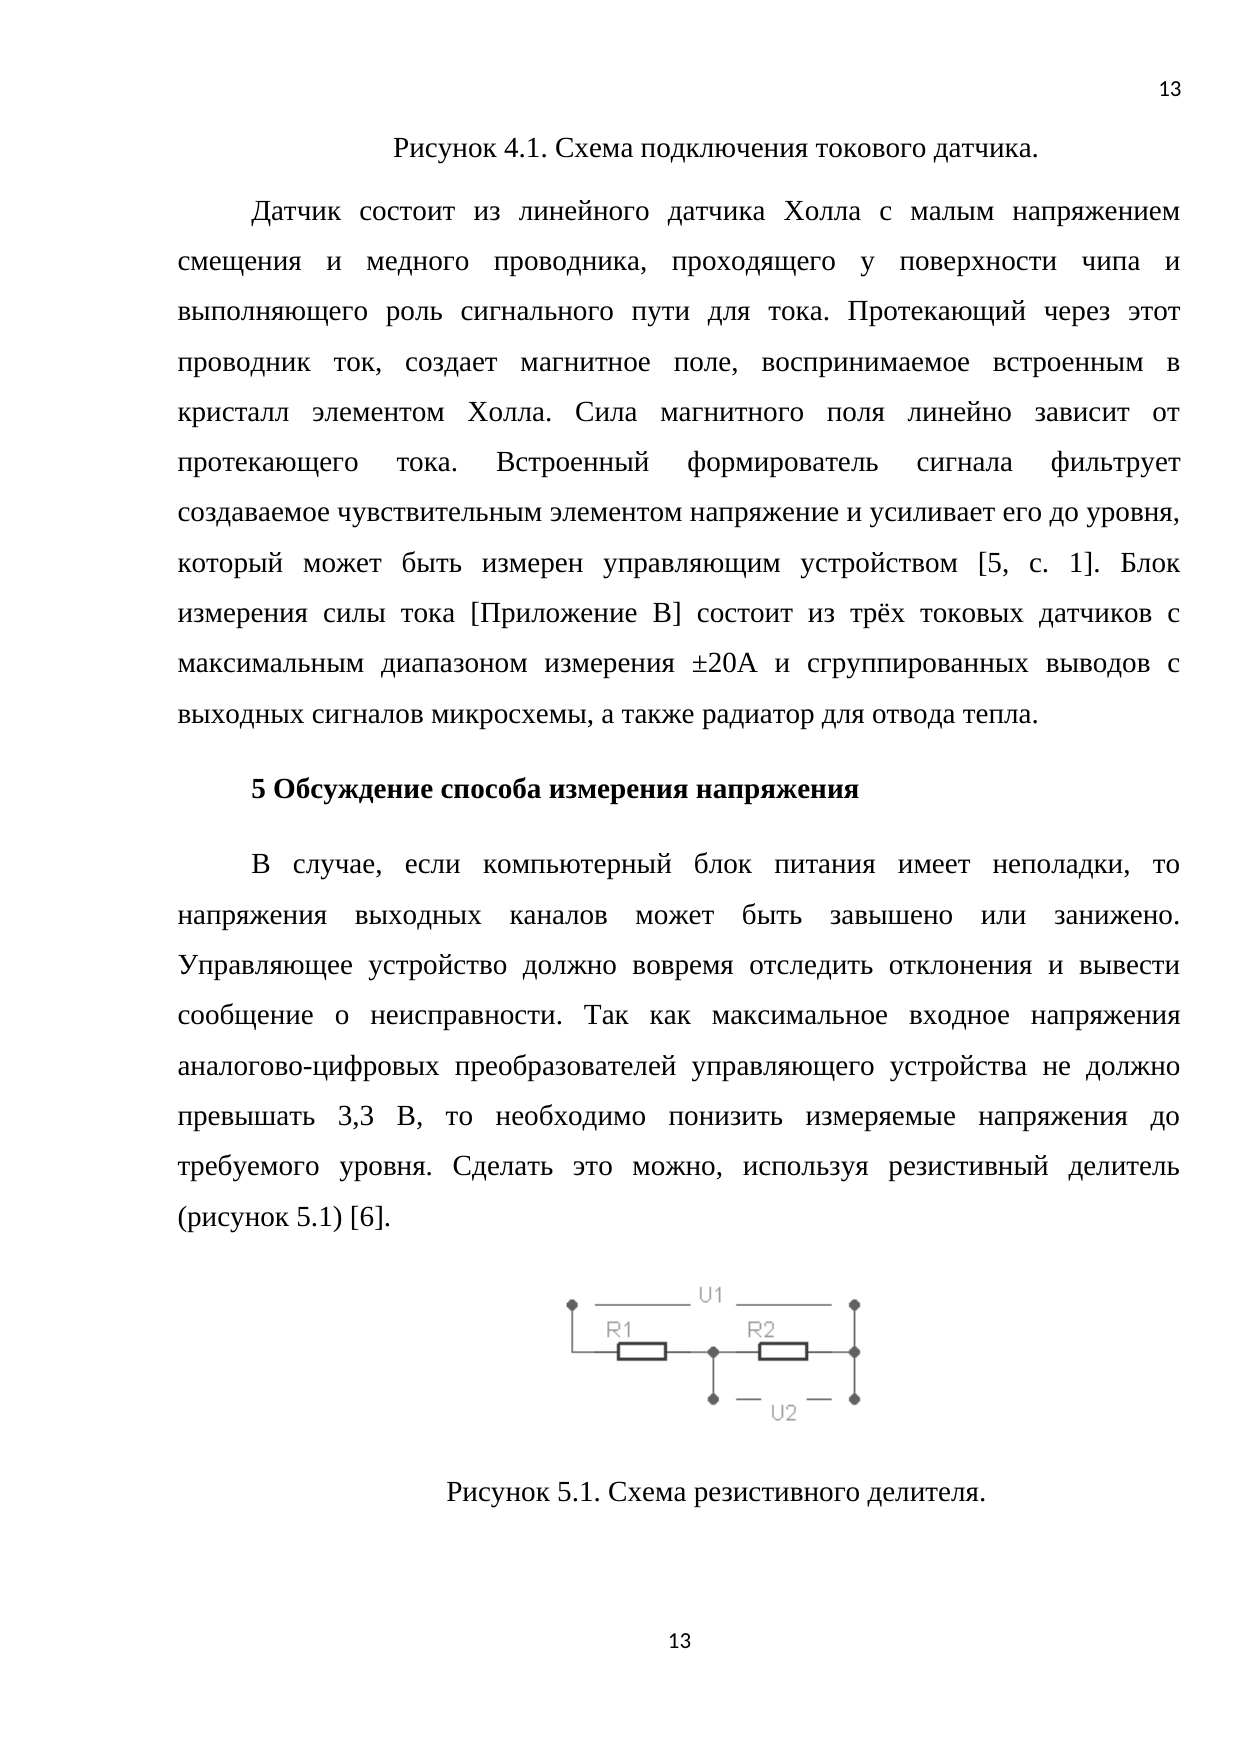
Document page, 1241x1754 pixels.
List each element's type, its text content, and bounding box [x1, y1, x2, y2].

text Рисунок 4.1. Схема подключения токового датчика. [177, 130, 1181, 163]
text В случае, если компьютерный блок питания имеет неполадки, то напряжения выходных каналов может быть завышено или занижено. Управляющее устройство должно вовремя отследить отклонения и вывести сообщение о неисправности. Так как максимальное входное напряжения аналогово-цифровых преобразователей управляющего устройства не должно превышать 3,3 В, то необходимо понизить измеряемые напряжения до требуемого уровня. Сделать это можно, используя резистивный делитель (рисунок 5.1) [6]. [177, 846, 1181, 1232]
text 5 Обсуждение способа измерения напряжения [177, 771, 1181, 805]
text Рисунок 5.1. Схема резистивного делителя. [177, 1474, 1181, 1507]
text Датчик состоит из линейного датчика Холла с малым напряжением смещения и медного проводника, проходящего у поверхности чипа и выполняющего роль сигнального пути для тока. Протекающий через этот проводник ток, создает магнитное поле, воспринимаемое встроенным в кристалл элементом Холла. Сила магнитного поля линейно зависит от протекающего тока. Встроенный формирователь сигнала фильтрует создаваемое чувствительным элементом напряжение и усиливает его до уровня, который может быть измерен управляющим устройством [5, с. 1]. Блок измерения силы тока [Приложение В] состоит из трёх токовых датчиков с максимальным диапазоном измерения ±20А и сгруппированных выводов с выходных сигналов микросхемы, а также радиатор для отвода тепла. [177, 193, 1181, 729]
